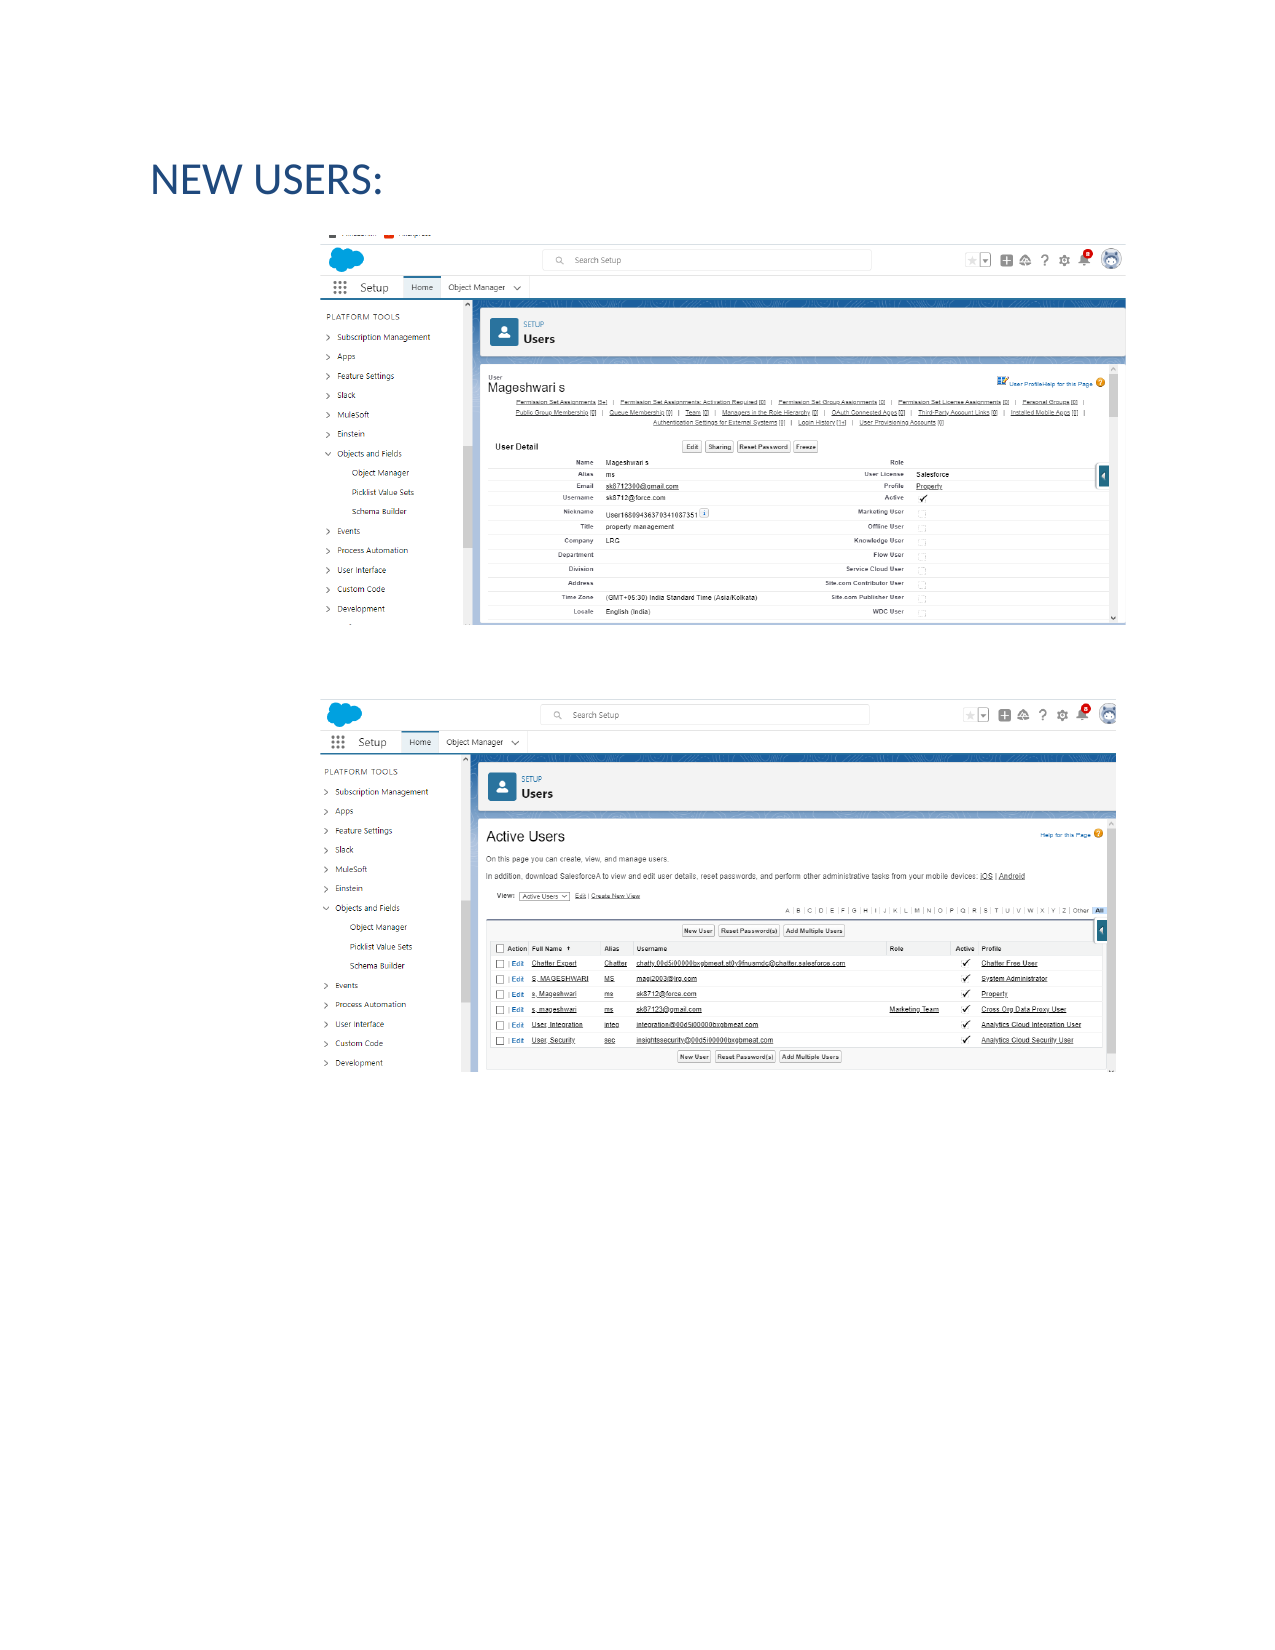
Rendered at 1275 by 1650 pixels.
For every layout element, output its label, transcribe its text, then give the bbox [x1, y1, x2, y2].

picture [320, 235, 1126, 625]
picture [320, 693, 1116, 1072]
text NEW USERS: [150, 150, 1125, 206]
